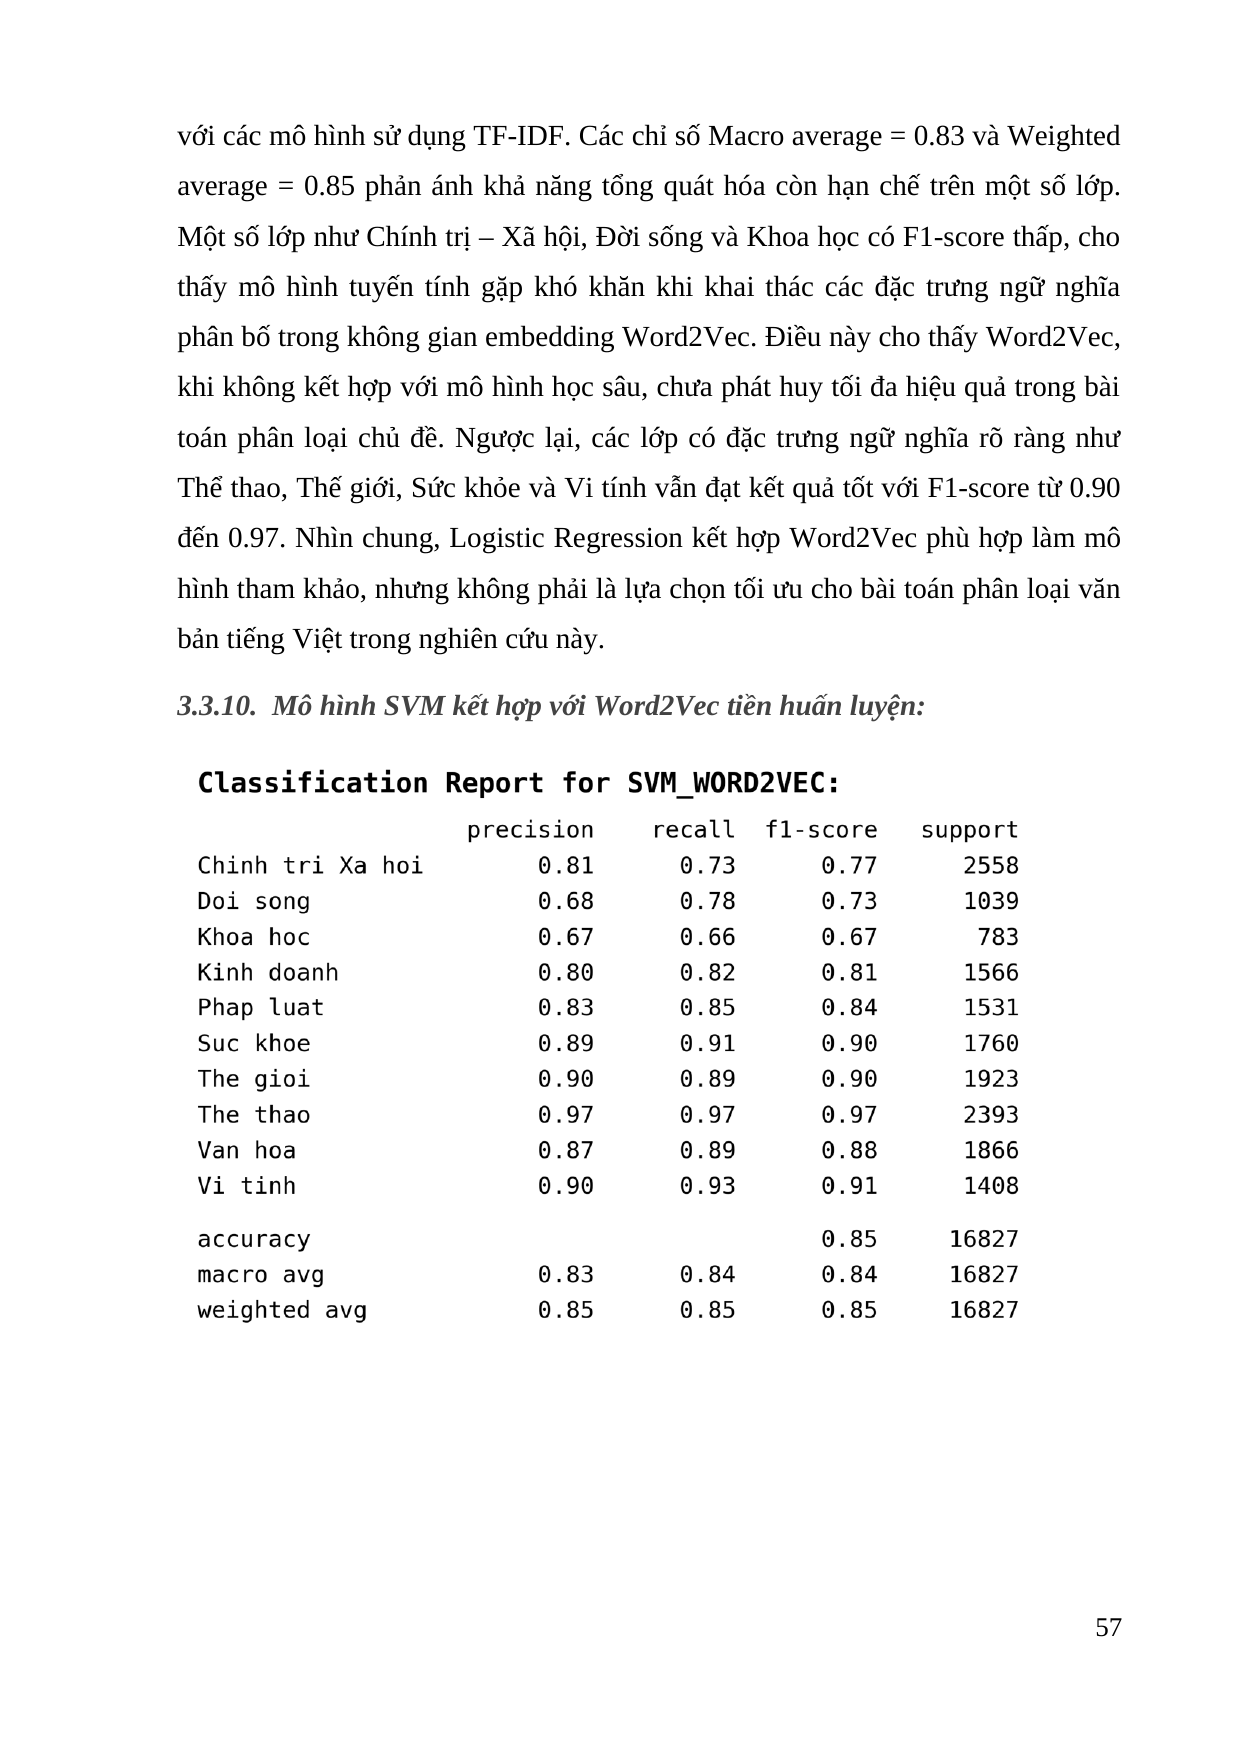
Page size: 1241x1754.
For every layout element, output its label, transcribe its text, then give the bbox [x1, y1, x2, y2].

picture [177, 763, 1050, 1344]
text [177, 118, 1122, 655]
subtitle 3.3.10. Mô hình SVM kết hợp với Word2Vec tiền huấn luyện: [177, 688, 1122, 722]
